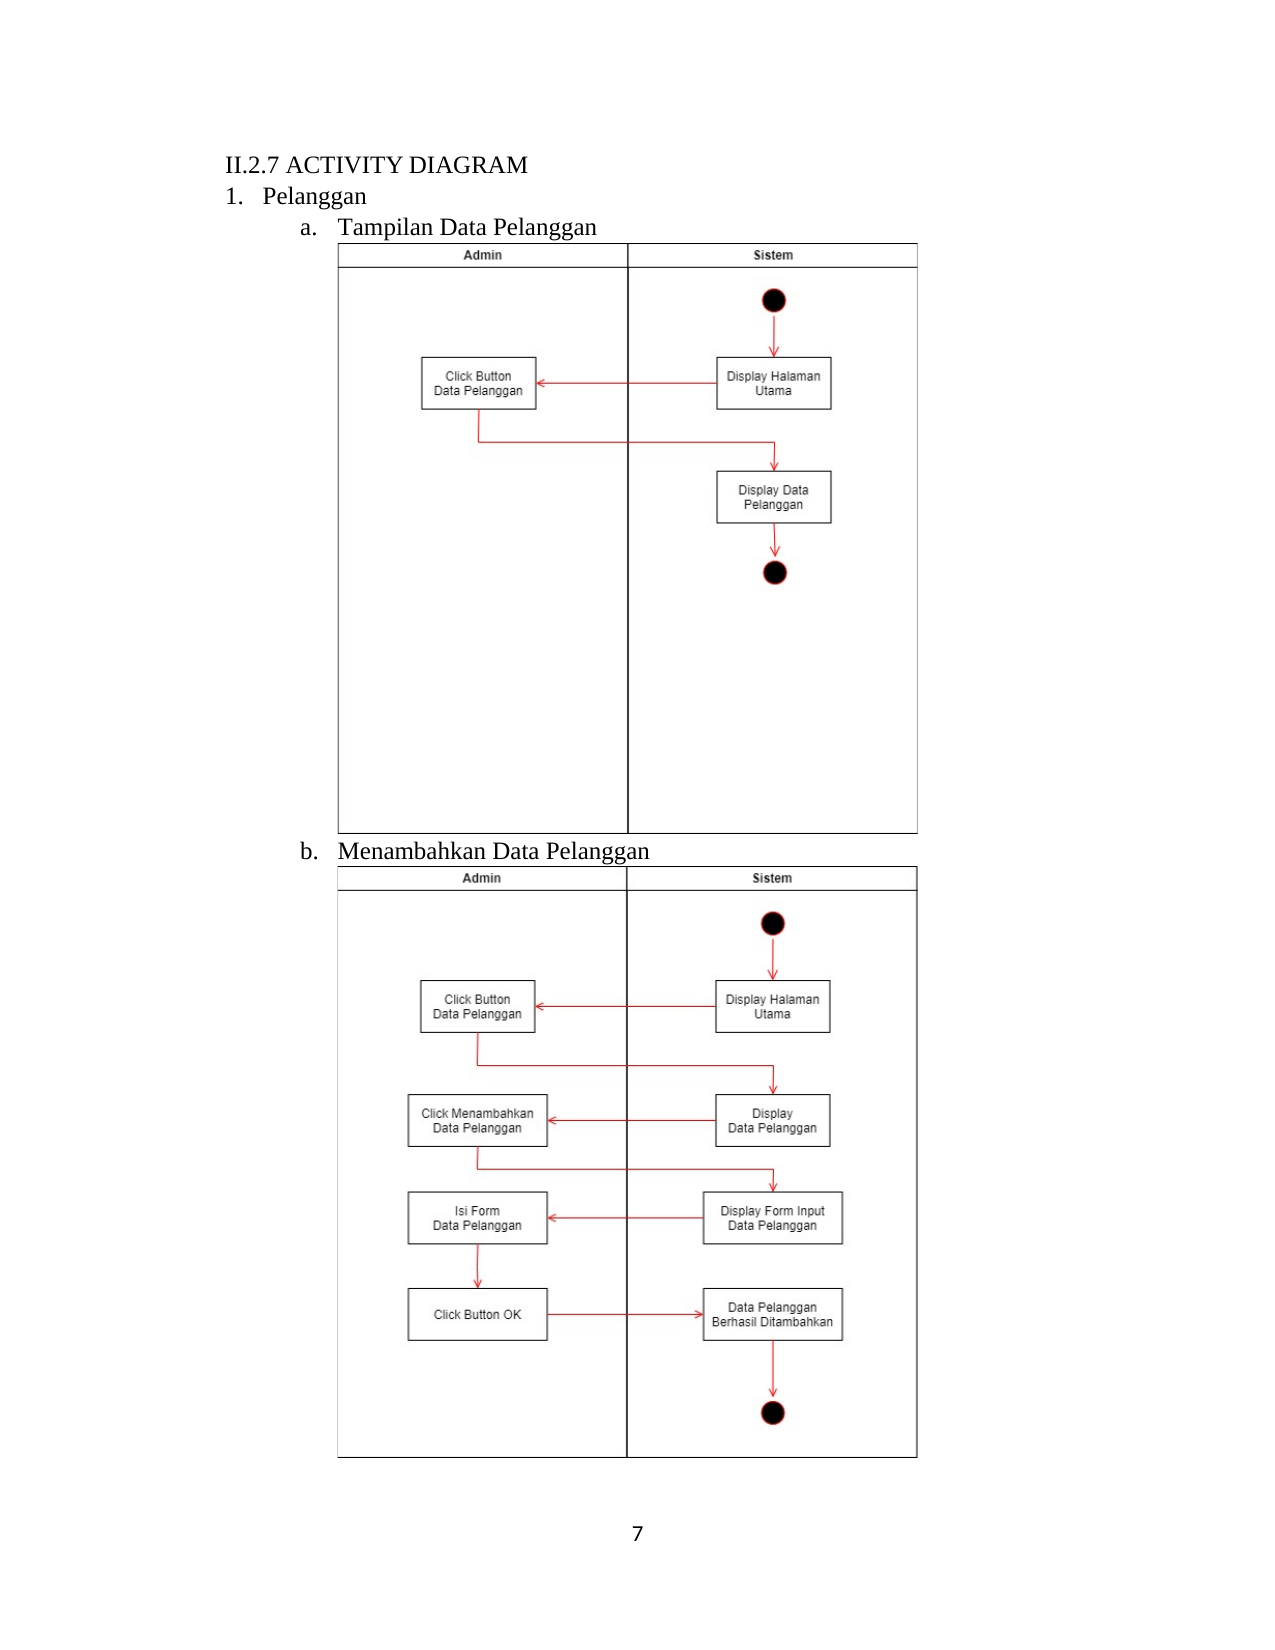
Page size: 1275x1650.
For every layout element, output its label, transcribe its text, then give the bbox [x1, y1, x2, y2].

list Menambahkan Data Pelanggan [300, 836, 1125, 864]
list Pelanggan [225, 181, 1125, 210]
list Tampilan Data Pelanggan [300, 212, 1125, 241]
picture [337, 243, 918, 834]
subtitle ACTIVITY DIAGRAM [225, 150, 1125, 179]
picture [337, 866, 919, 1458]
